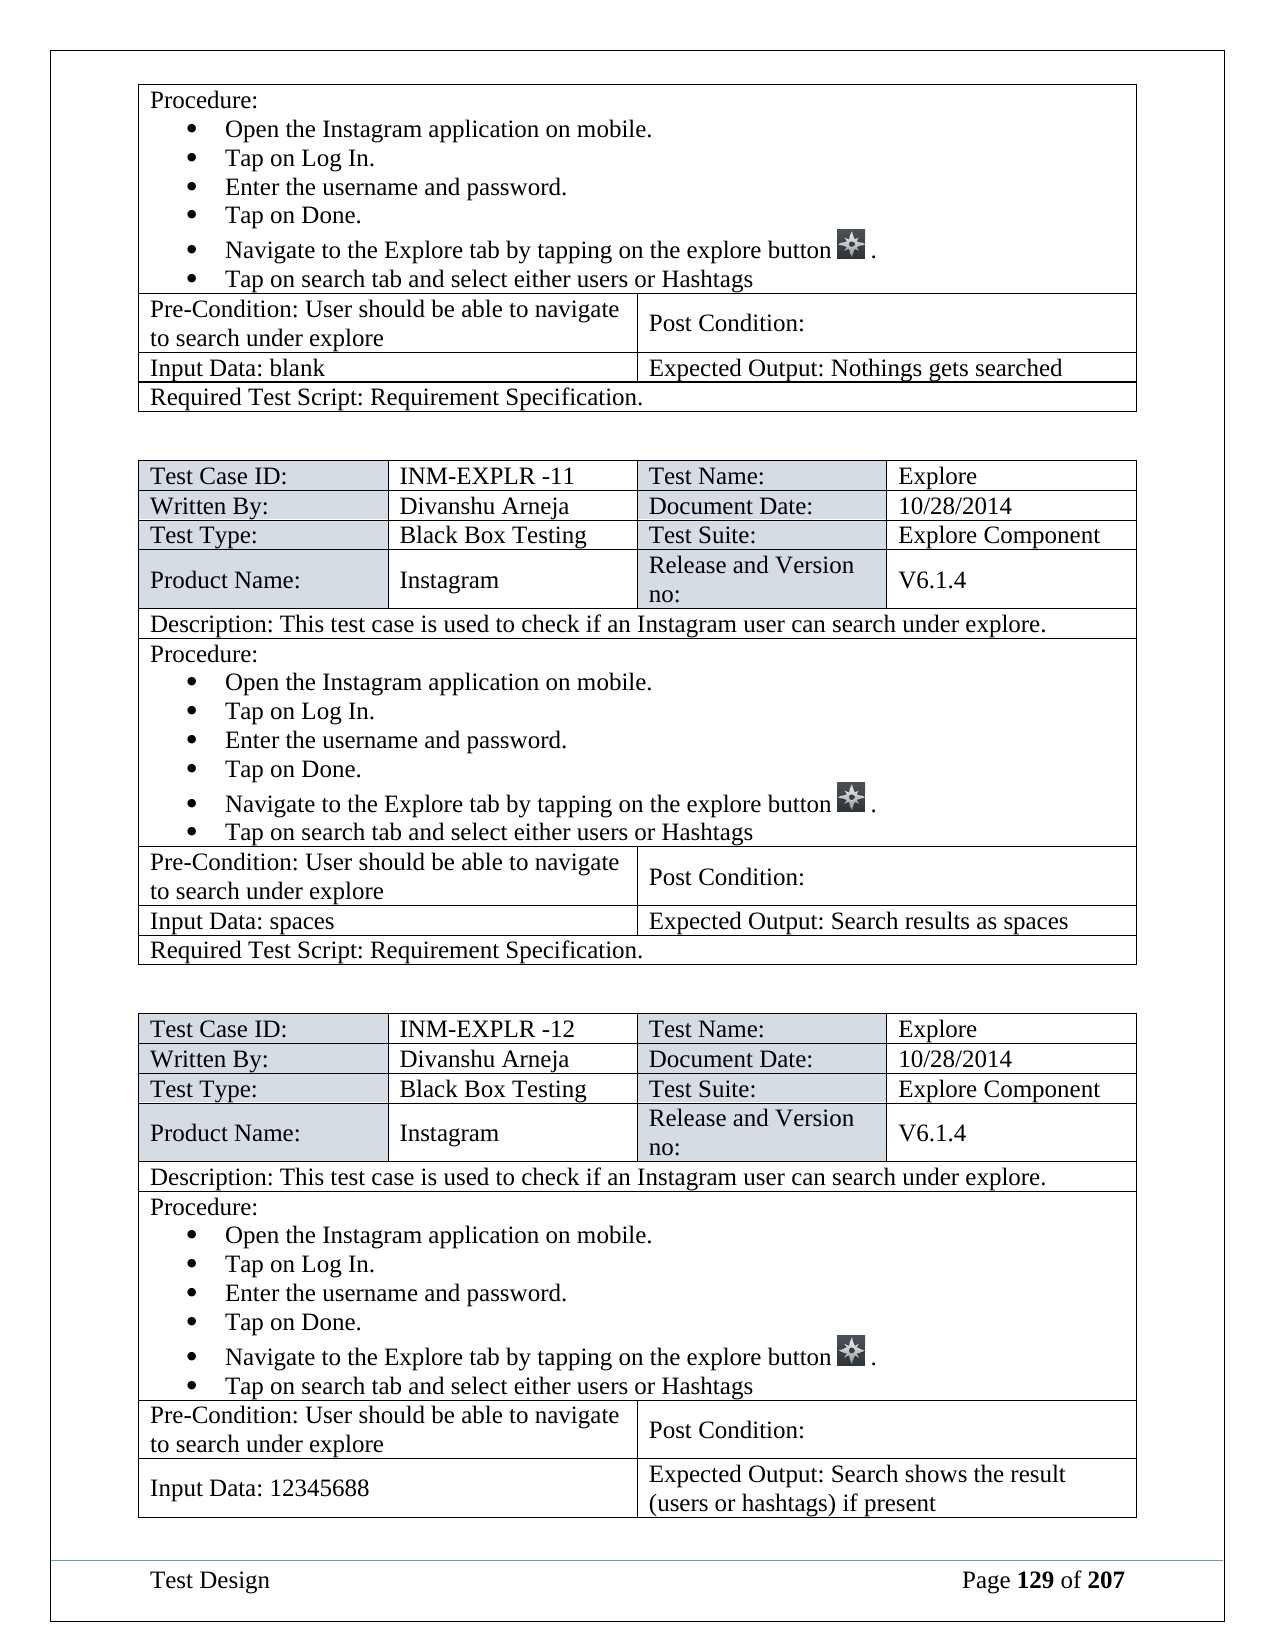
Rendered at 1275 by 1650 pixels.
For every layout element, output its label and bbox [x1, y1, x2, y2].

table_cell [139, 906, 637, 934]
picture [837, 229, 865, 259]
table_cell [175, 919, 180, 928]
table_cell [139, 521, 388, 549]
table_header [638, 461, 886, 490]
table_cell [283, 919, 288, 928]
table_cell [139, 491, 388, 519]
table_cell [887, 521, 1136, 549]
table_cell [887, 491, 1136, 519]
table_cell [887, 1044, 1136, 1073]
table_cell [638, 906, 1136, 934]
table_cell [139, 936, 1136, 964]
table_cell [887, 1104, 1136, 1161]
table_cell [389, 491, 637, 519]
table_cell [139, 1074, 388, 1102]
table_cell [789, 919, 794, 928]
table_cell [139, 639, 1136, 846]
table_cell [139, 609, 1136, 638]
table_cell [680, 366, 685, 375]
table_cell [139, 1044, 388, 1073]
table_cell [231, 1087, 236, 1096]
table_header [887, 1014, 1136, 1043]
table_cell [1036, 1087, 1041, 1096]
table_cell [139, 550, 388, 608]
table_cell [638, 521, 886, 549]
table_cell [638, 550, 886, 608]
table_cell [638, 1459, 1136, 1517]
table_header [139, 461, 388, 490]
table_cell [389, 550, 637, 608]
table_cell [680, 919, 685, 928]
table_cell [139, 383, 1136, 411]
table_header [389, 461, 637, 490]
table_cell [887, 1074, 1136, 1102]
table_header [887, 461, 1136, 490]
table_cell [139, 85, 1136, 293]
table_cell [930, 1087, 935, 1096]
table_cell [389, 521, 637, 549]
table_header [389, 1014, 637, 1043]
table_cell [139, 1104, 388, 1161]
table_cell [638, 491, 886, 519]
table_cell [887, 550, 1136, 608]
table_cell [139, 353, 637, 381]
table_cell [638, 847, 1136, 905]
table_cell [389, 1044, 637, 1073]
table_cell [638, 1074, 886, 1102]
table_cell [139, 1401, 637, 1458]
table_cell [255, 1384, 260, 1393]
picture [837, 1335, 865, 1366]
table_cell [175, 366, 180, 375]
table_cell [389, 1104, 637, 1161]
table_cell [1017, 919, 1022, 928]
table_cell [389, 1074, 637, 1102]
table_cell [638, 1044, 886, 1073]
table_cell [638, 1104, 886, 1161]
picture [837, 782, 865, 812]
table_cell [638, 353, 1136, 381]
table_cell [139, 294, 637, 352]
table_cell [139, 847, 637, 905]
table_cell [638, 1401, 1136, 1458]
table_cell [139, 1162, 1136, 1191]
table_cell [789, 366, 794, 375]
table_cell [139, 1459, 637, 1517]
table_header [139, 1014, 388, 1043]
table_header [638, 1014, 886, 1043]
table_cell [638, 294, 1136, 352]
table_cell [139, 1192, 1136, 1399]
